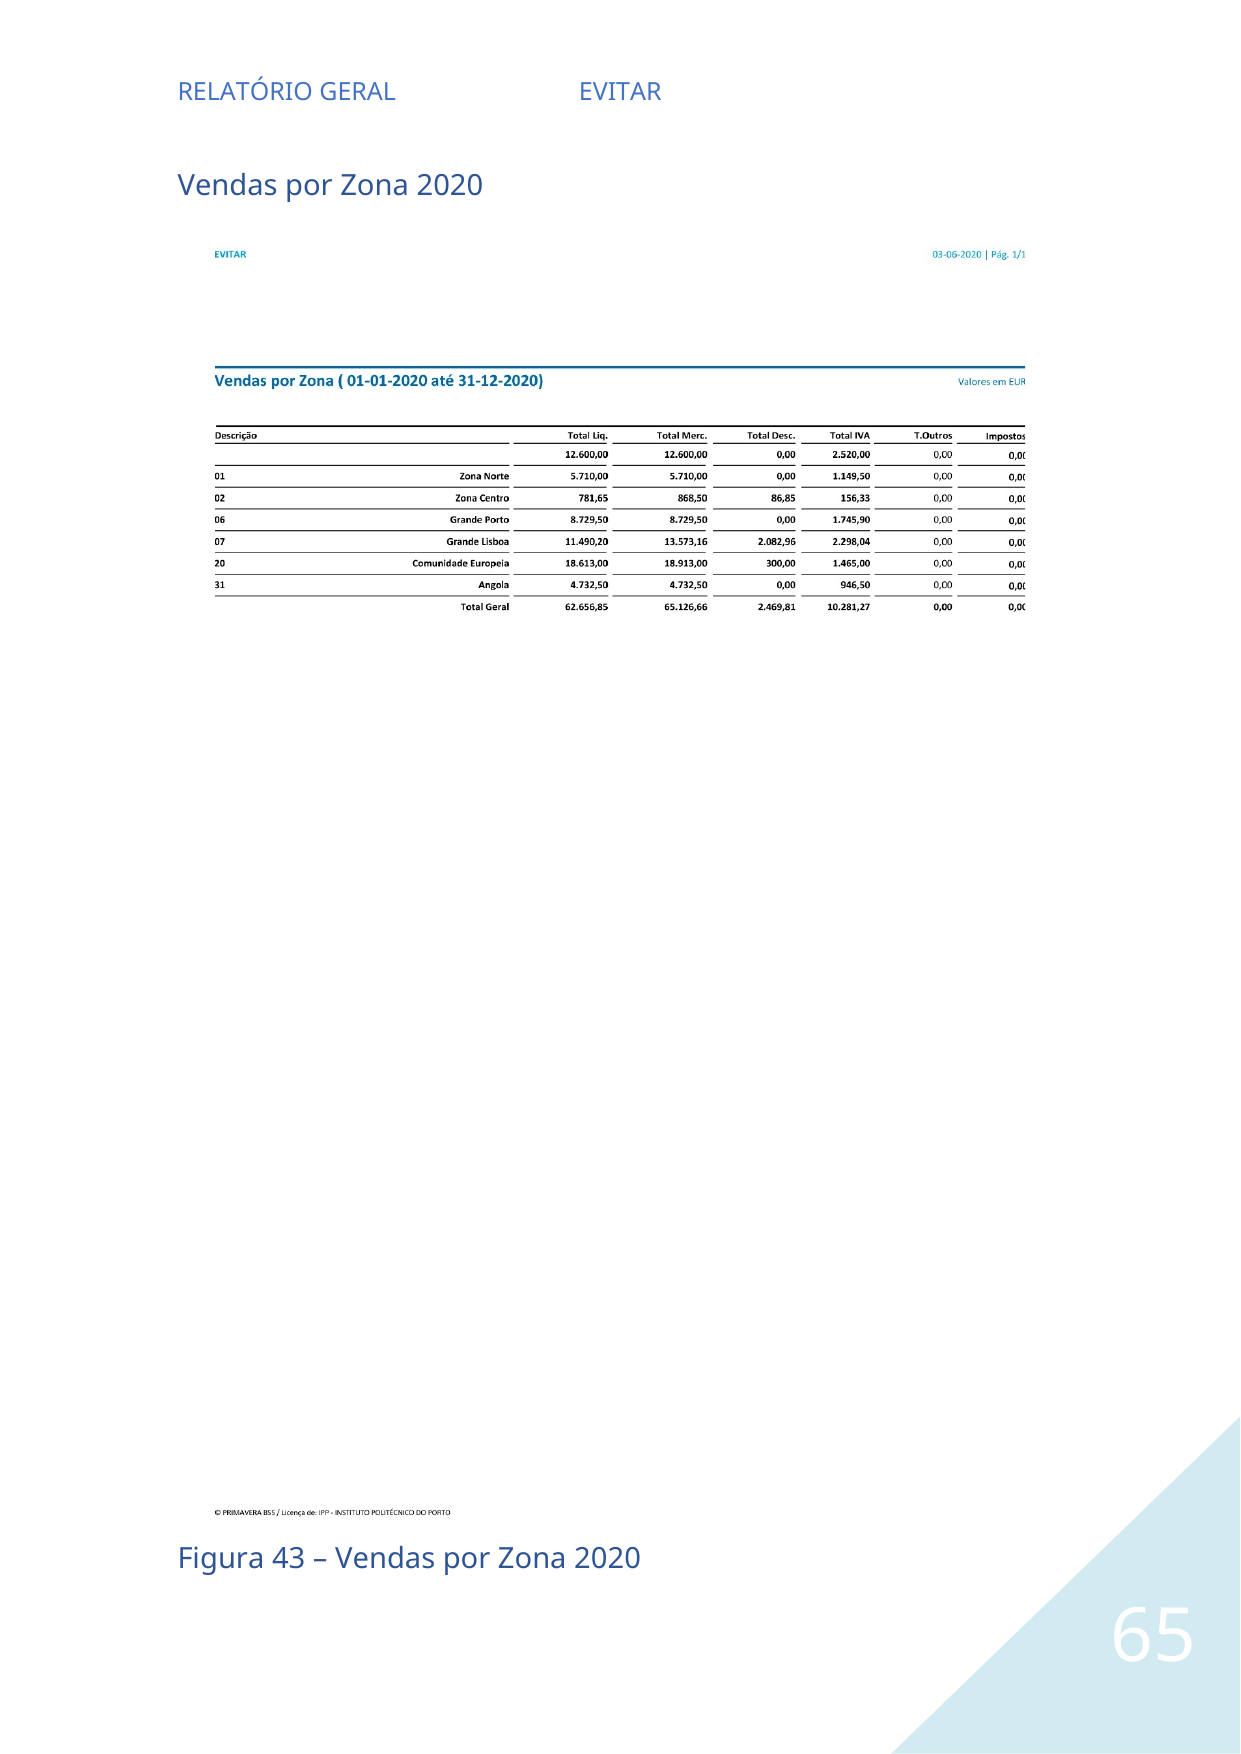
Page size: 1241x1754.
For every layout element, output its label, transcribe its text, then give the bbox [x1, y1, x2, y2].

subtitle Vendas por Zona 2020 [177, 164, 1063, 204]
picture [215, 245, 1026, 1519]
